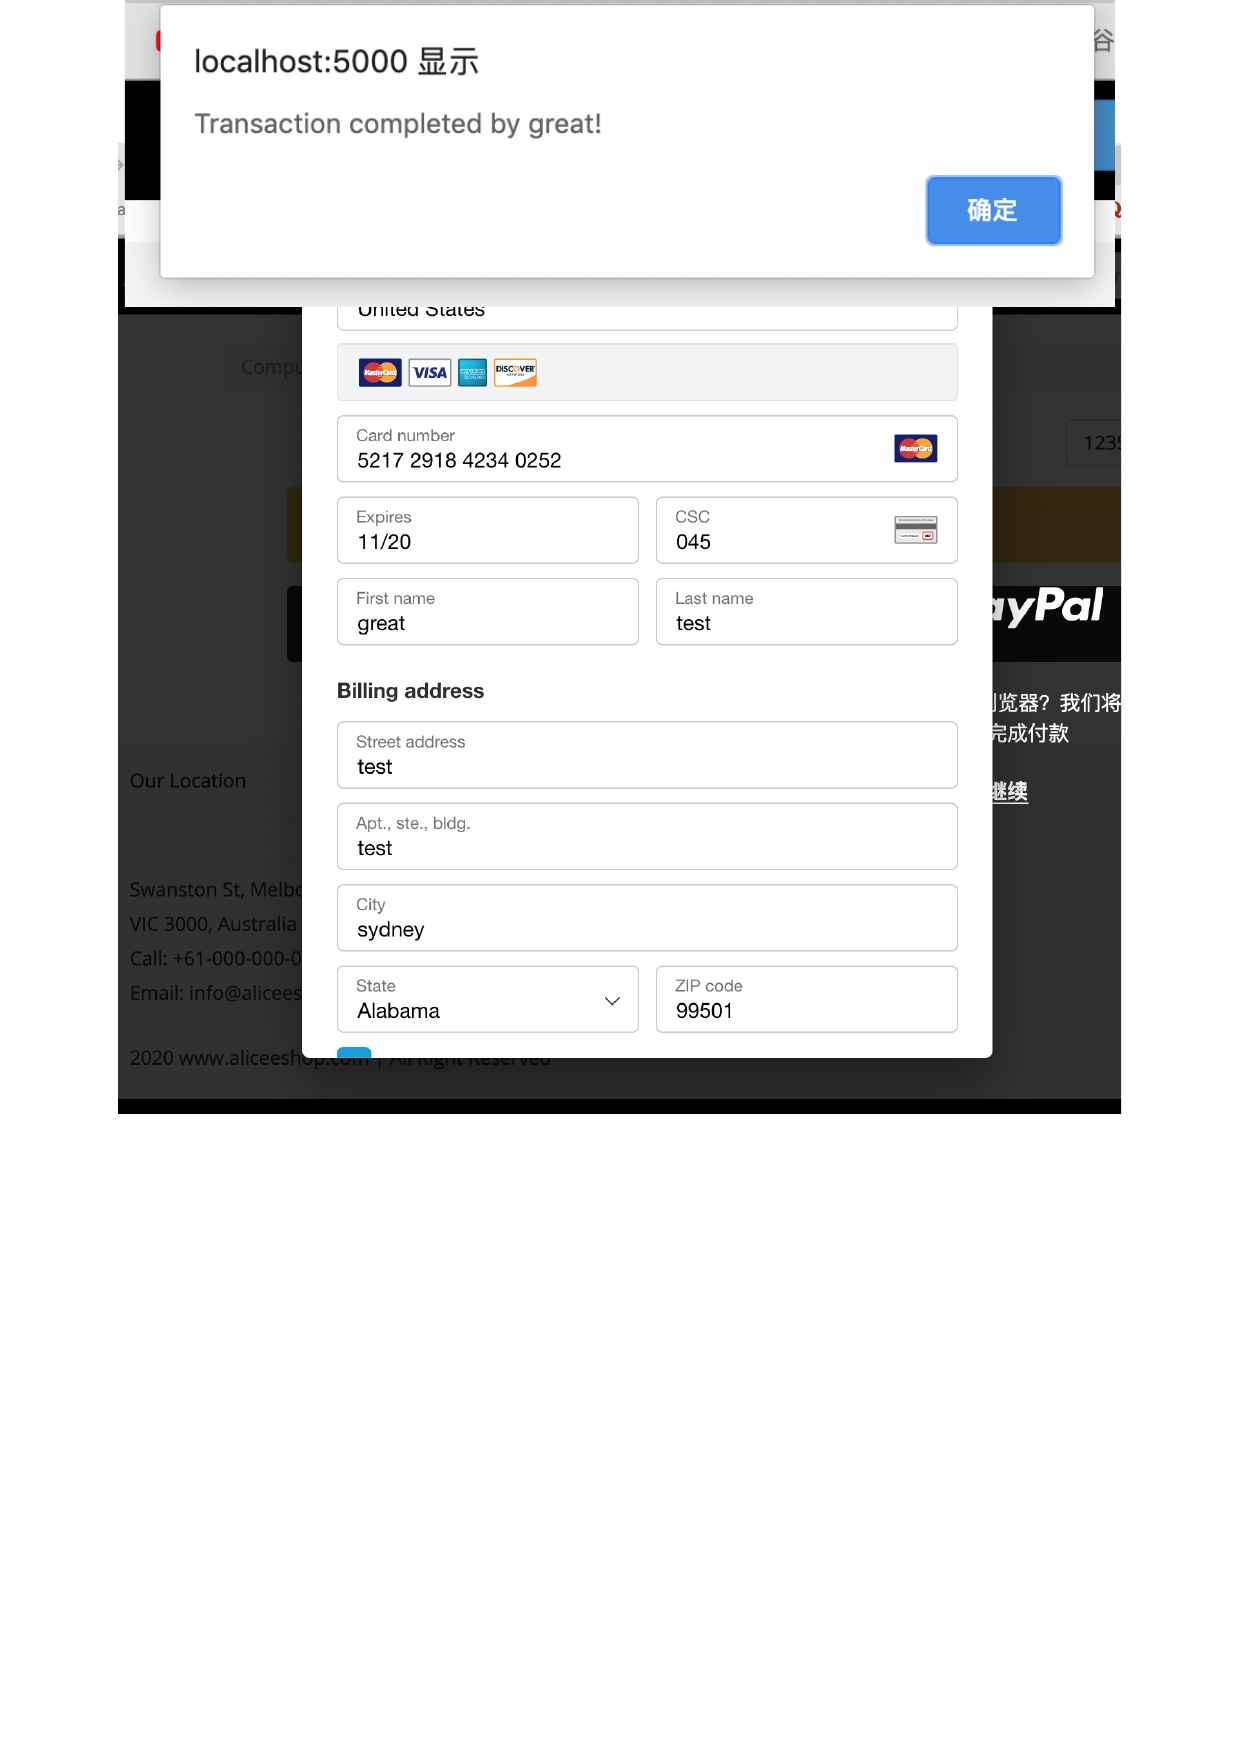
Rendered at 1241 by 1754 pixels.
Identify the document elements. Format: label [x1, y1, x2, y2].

picture [117, 0, 1122, 1114]
